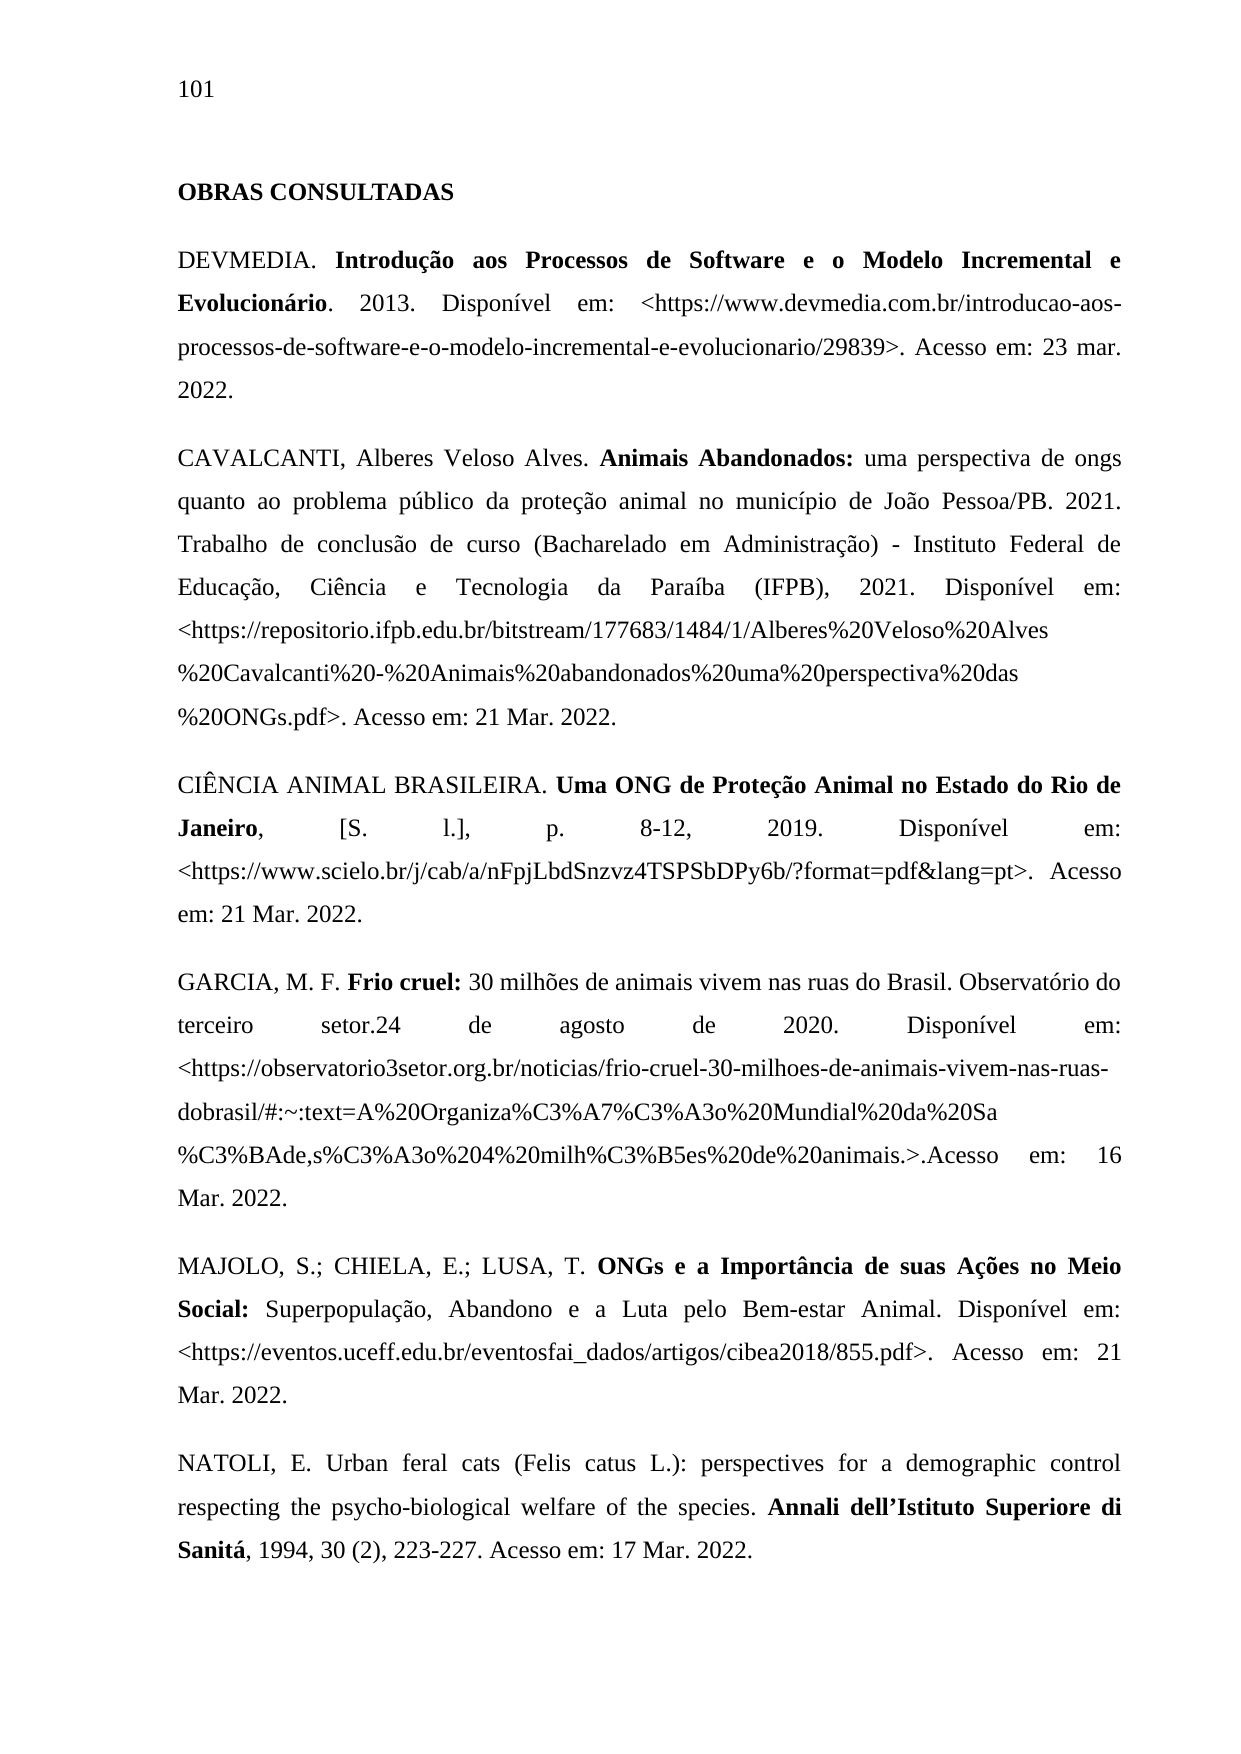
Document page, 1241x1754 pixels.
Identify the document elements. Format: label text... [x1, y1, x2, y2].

text GARCIA, M. F. Frio cruel: 30 milhões de animais vivem nas ruas do Brasil. Observatório do terceiro setor.24 de agosto de 2020. Disponível em: <https://observatorio3setor.org.br/noticias/frio-cruel-30-milhoes-de-animais-vivem-nas-ruas-dobrasil/#:~:text=A%20Organiza%C3%A7%C3%A3o%20Mundial%20da%20Sa%C3%BAde,s%C3%A3o%204%20milh%C3%B5es%20de%20animais.>.Acesso em: 16 Mar. 2022. [177, 967, 1122, 1212]
text CIÊNCIA ANIMAL BRASILEIRA. Uma ONG de Proteção Animal no Estado do Rio de Janeiro, [S. l.], p. 8-12, 2019. Disponível em: <https://www.scielo.br/j/cab/a/nFpjLbdSnzvz4TSPSbDPy6b/?format=pdf&lang=pt>. Acesso em: 21 Mar. 2022. [177, 770, 1122, 928]
text MAJOLO, S.; CHIELA, E.; LUSA, T. ONGs e a Importância de suas Ações no Meio Social: Superpopulação, Abandono e a Luta pelo Bem-estar Animal. Disponível em: <https://eventos.uceff.edu.br/eventosfai_dados/artigos/cibea2018/855.pdf>. Acesso em: 21 Mar. 2022. [177, 1251, 1122, 1409]
text NATOLI, E. Urban feral cats (Felis catus L.): perspectives for a demographic control respecting the psycho-biological welfare of the species. Annali dell’Istituto Superiore di Sanitá, 1994, 30 (2), 223-227. Acesso em: 17 Mar. 2022. [177, 1448, 1122, 1563]
text DEVMEDIA. Introdução aos Processos de Software e o Modelo Incremental e Evolucionário. 2013. Disponível em: <https://www.devmedia.com.br/introducao-aos-processos-de-software-e-o-modelo-incremental-e-evolucionario/29839>. Acesso em: 23 mar. 2022. [177, 245, 1122, 403]
subtitle OBRAS CONSULTADAS [177, 177, 1122, 206]
text CAVALCANTI, Alberes Veloso Alves. Animais Abandonados: uma perspectiva de ongs quanto ao problema público da proteção animal no município de João Pessoa/PB. 2021. Trabalho de conclusão de curso (Bacharelado em Administração) - Instituto Federal de Educação, Ciência e Tecnologia da Paraíba (IFPB), 2021. Disponível em: <https://repositorio.ifpb.edu.br/bitstream/177683/1484/1/Alberes%20Veloso%20Alves%20Cavalcanti%20-%20Animais%20abandonados%20uma%20perspectiva%20das %20ONGs.pdf>. Acesso em: 21 Mar. 2022. [177, 443, 1122, 730]
